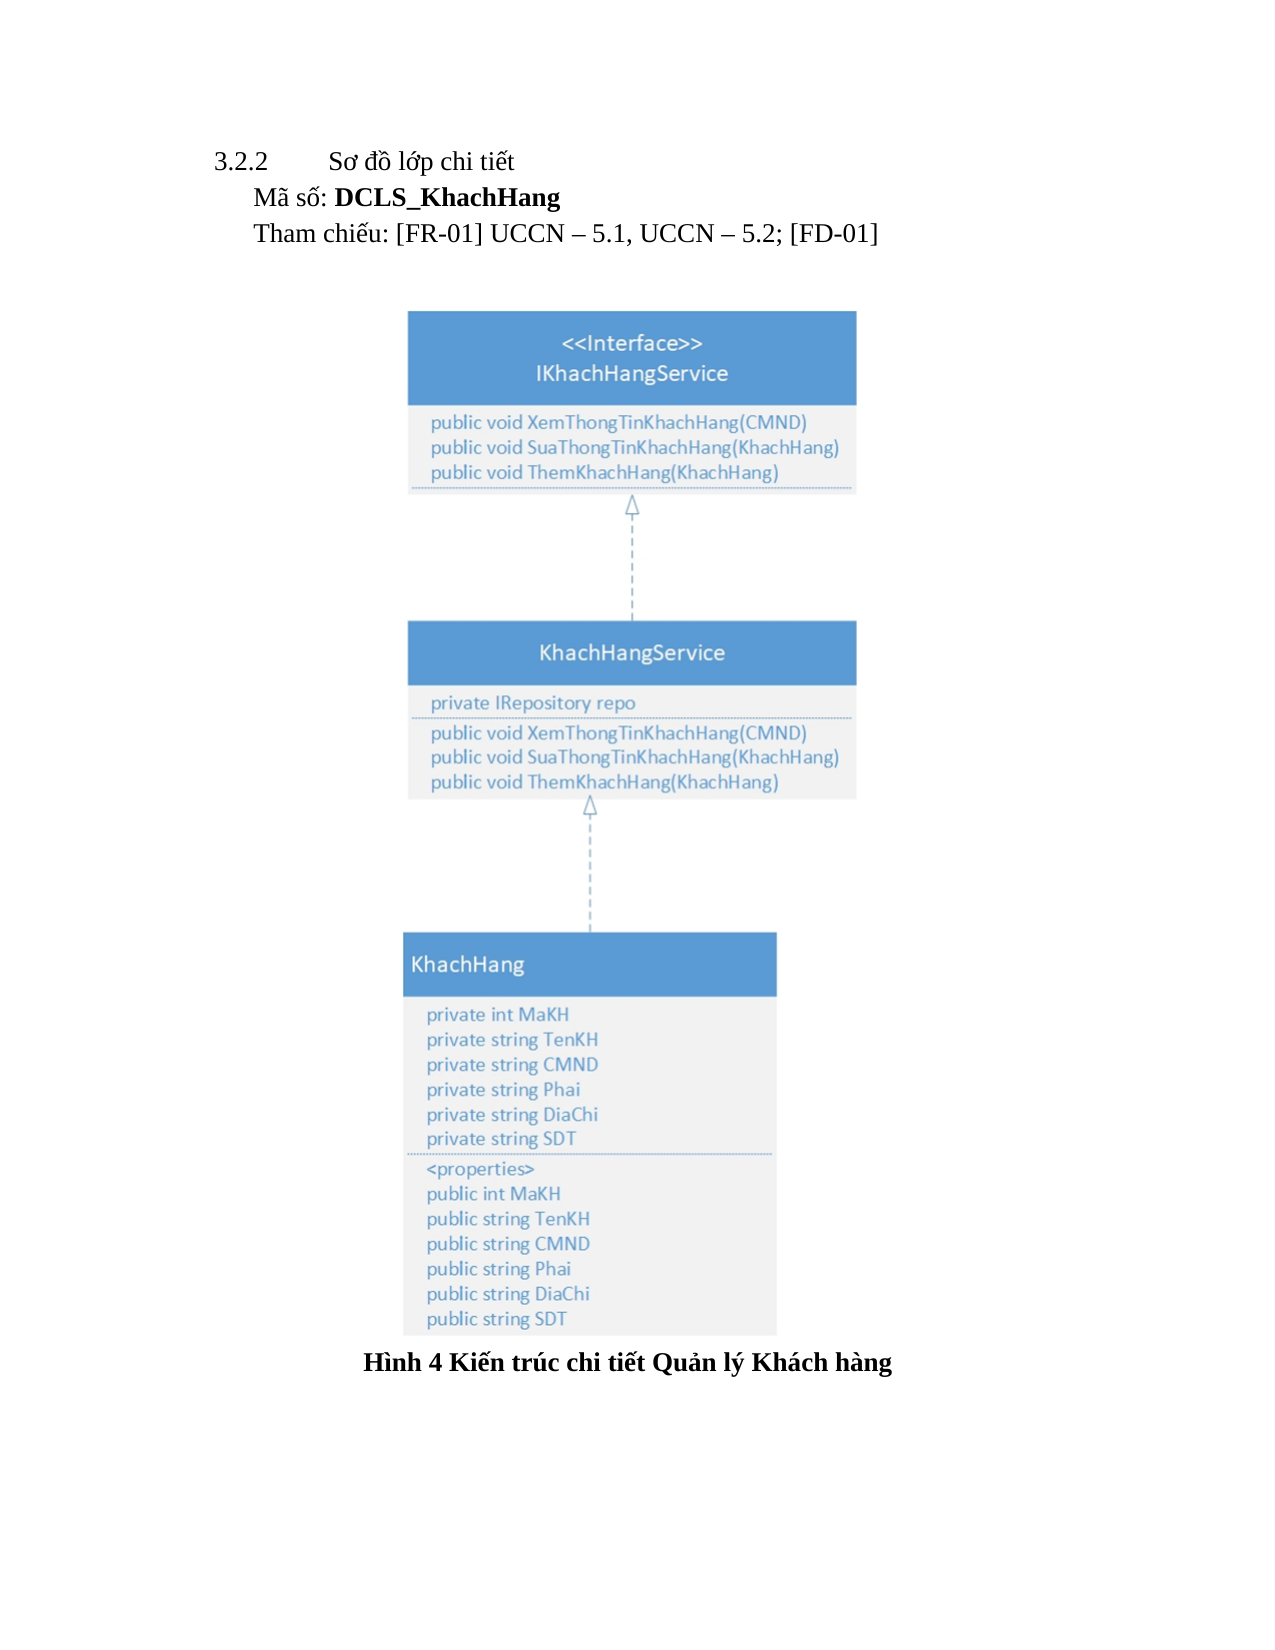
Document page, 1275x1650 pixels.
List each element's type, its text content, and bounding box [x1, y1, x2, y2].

list Tham chiếu: [FR-01] UCCN – 5.1, UCCN – 5.2; [FD-01] [253, 217, 1137, 248]
list Sơ đồ lớp chi tiết [268, 145, 1137, 177]
text Hình 4 Kiến trúc chi tiết Quản lý Khách hàng [118, 1346, 1137, 1377]
picture [398, 309, 858, 1342]
list Mã số: DCLS_KhachHang [253, 181, 1137, 212]
